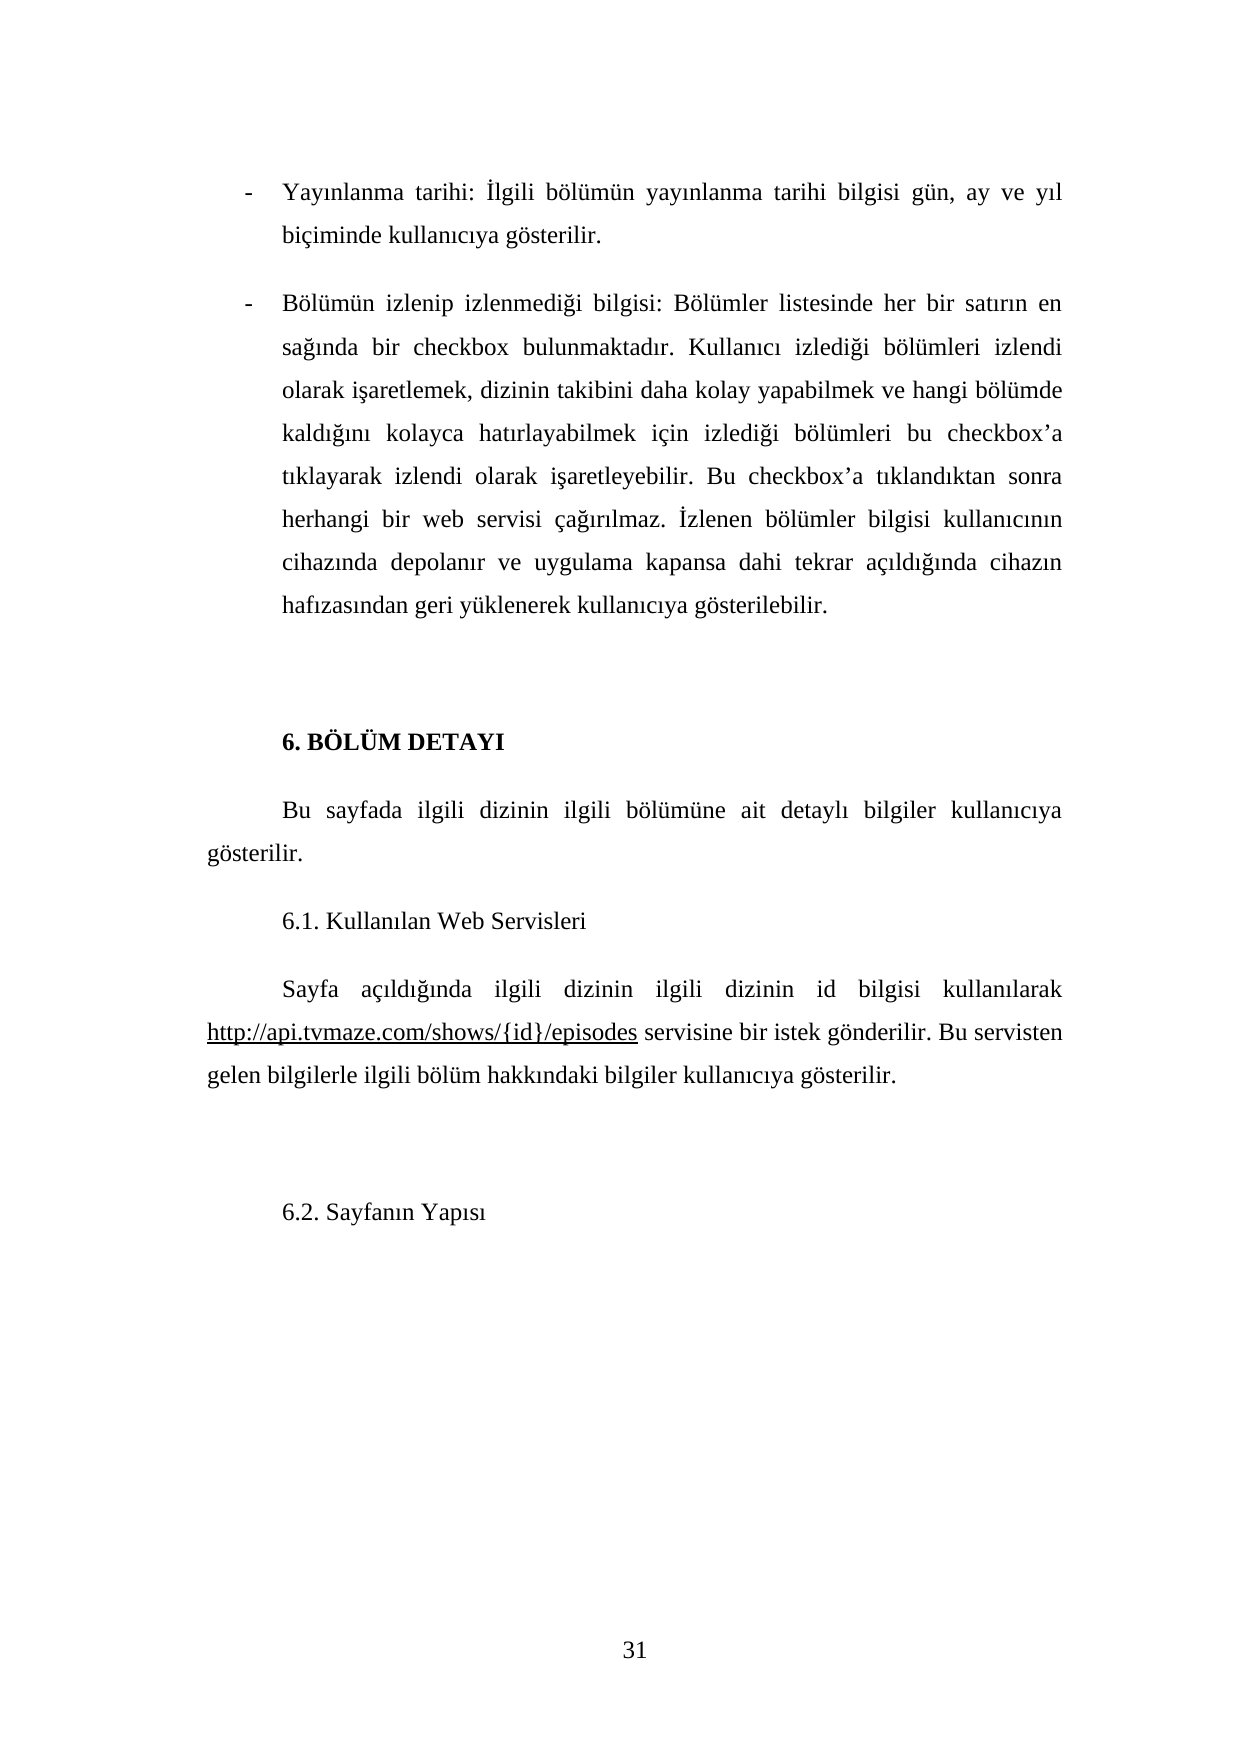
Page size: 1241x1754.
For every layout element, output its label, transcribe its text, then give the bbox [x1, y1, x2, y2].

text Bu sayfada ilgili dizinin ilgili bölümüne ait detaylı bilgiler kullanıcıya gösterilir. [207, 795, 1063, 867]
text Sayfa açıldığında ilgili dizinin ilgili dizinin id bilgisi kullanılarak http://api.tvmaze.com/shows/{id}/episodes servisine bir istek gönderilir. Bu servisten gelen bilgilerle ilgili bölüm hakkındaki bilgiler kullanıcıya gösterilir. [207, 974, 1063, 1089]
list Yayınlanma tarihi: İlgili bölümün yayınlanma tarihi bilgisi gün, ay ve yıl biçiminde kullanıcıya gösterilir. [244, 177, 1063, 249]
text 6.1. Kullanılan Web Servisleri [207, 906, 1063, 935]
text 6.2. Sayfanın Yapısı [207, 1197, 1063, 1225]
list Bölümün izlenip izlenmediği bilgisi: Bölümler listesinde her bir satırın en sağında bir checkbox bulunmaktadır. Kullanıcı izlediği bölümleri izlendi olarak işaretlemek, dizinin takibini daha kolay yapabilmek ve hangi bölümde kaldığını kolayca hatırlayabilmek için izlediği bölümleri bu checkbox’a tıklayarak izlendi olarak işaretleyebilir. Bu checkbox’a tıklandıktan sonra herhangi bir web servisi çağırılmaz. İzlenen bölümler bilgisi kullanıcının cihazında depolanır ve uygulama kapansa dahi tekrar açıldığında cihazın hafızasından geri yüklenerek kullanıcıya gösterilebilir. [244, 288, 1063, 619]
text 6. BÖLÜM DETAYI [207, 727, 1063, 755]
